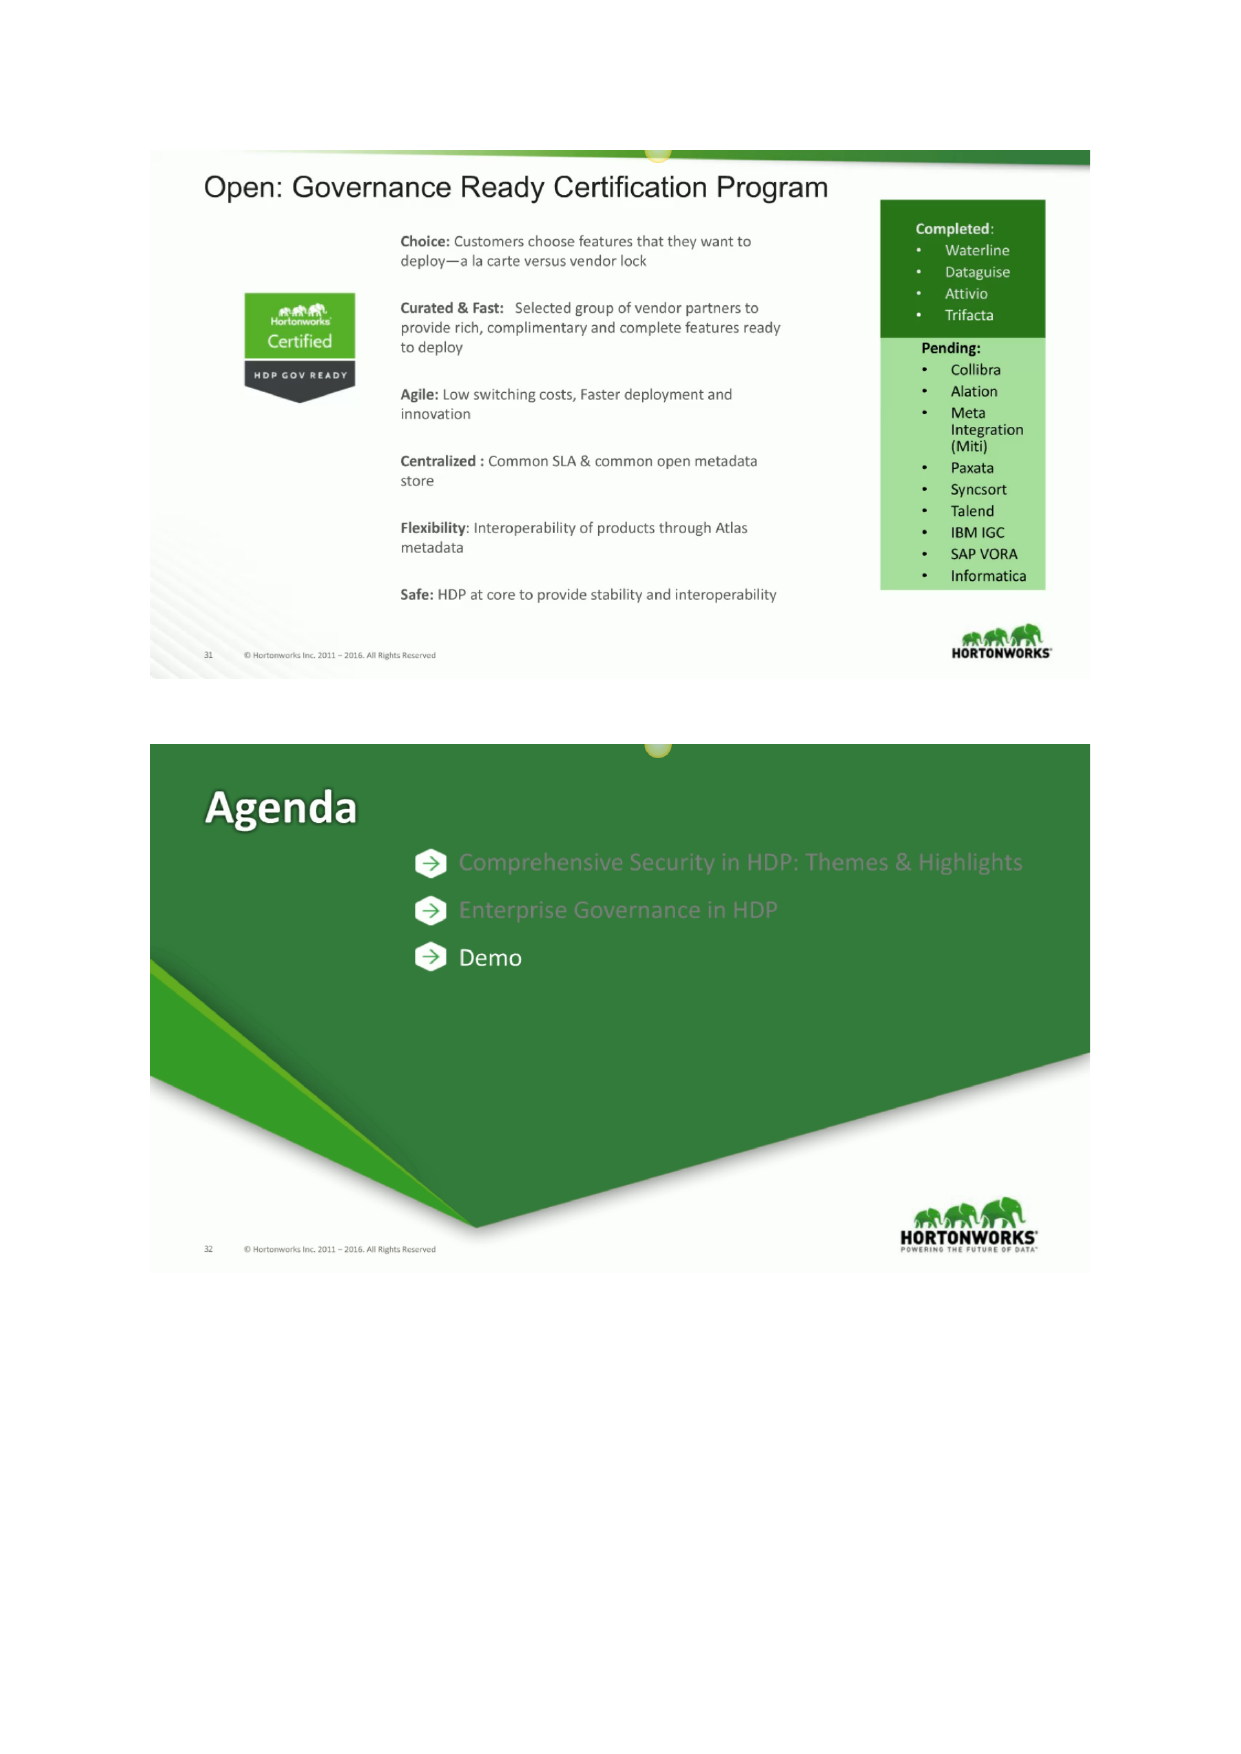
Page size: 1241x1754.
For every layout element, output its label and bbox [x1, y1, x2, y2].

picture [150, 744, 1091, 1273]
picture [150, 150, 1091, 679]
